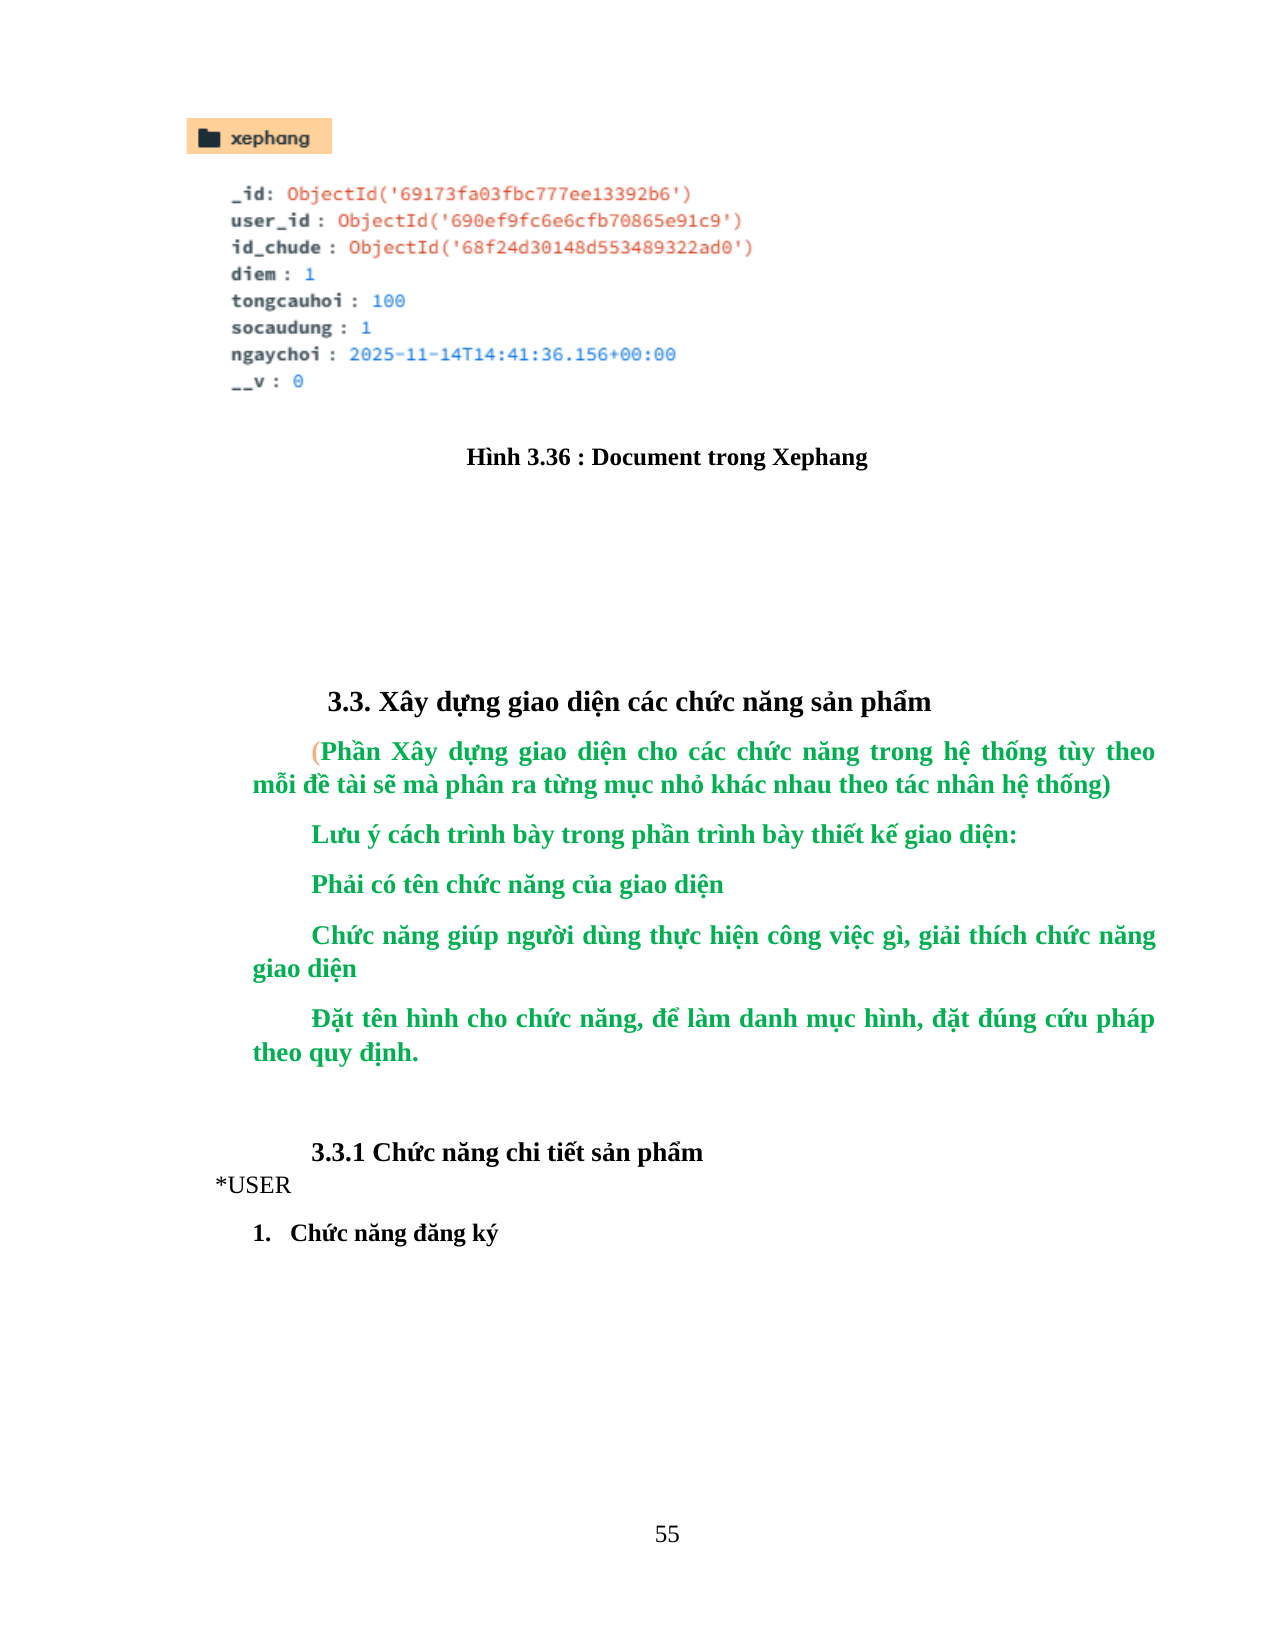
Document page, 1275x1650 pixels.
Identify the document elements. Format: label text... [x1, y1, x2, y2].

picture [186, 118, 332, 154]
text Đặt tên hình cho chức năng, để làm danh mục hình, đặt đúng cứu pháp theo quy định. [252, 1002, 1157, 1067]
subtitle 3.3.1 Chức năng chi tiết sản phẩm [252, 1136, 1157, 1168]
text Phải có tên chức năng của giao diện [252, 868, 1157, 900]
subtitle 3.3. Xây dựng giao diện các chức năng sản phẩm [252, 684, 1157, 718]
text (Phần Xây dựng giao diện cho các chức năng trong hệ thống tùy theo mỗi đề tài sẽ mà phân ra từng mục nhỏ khác nhau theo tác nhân hệ thống) [252, 734, 1157, 799]
text *USER [215, 1170, 1157, 1199]
picture [214, 173, 862, 411]
text Lưu ý cách trình bày trong phần trình bày thiết kế giao diện: [252, 818, 1157, 849]
text Hình 3.36 : Document trong Xephang [177, 442, 1157, 471]
list Chức năng đăng ký [252, 1218, 1157, 1246]
text Chức năng giúp người dùng thực hiện công việc gì, giải thích chức năng giao diện [252, 919, 1157, 983]
